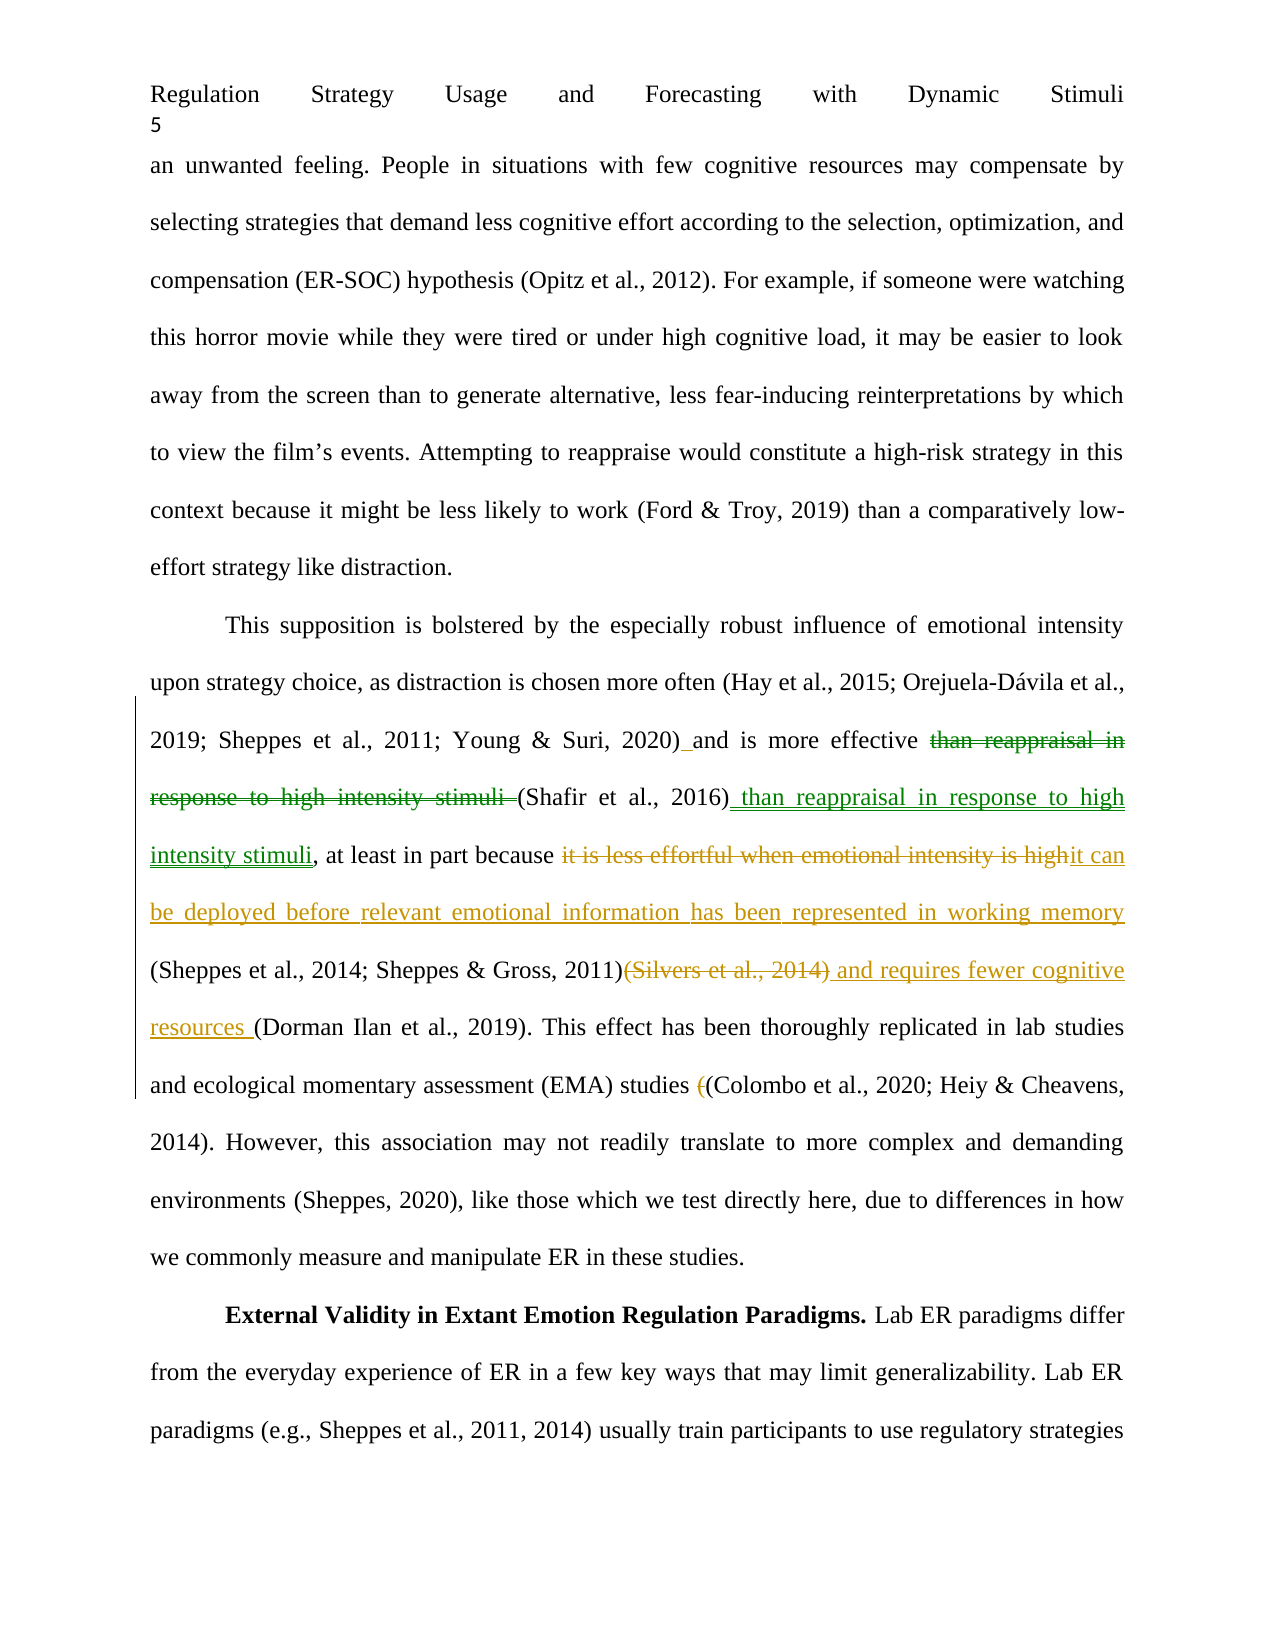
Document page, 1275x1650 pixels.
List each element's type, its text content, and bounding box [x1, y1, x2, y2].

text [150, 150, 1125, 581]
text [150, 1300, 1125, 1444]
text This supposition is bolstered by the especially robust influence of emotional intensity upon strategy choice, as distraction is chosen more often (Hay et al., 2015; Orejuela-Dávila et al., 2019; Sheppes et al., 2011; Young & Suri, 2020)and is more effective (Shafir et al., 2016), at least in part because (Sheppes et al., 2014; Sheppes & Gross, 2011)(Dorman Ilan et al., 2019). This effect has been thoroughly replicated in lab studies and ecological momentary assessment (EMA) studies (Colombo et al., 2020; Heiy & Cheavens, 2014). However, this association may not readily translate to more complex and demanding environments (Sheppes, 2020), like those which we test directly here, due to differences in how we commonly measure and manipulate ER in these studies. [150, 610, 1125, 922]
text This supposition is bolstered by the especially robust influence of emotional intensity upon strategy choice, as distraction is chosen more often (Hay et al., 2015; Orejuela-Dávila et al., 2019; Sheppes et al., 2011; Young & Suri, 2020)and is more effective (Shafir et al., 2016), at least in part because (Sheppes et al., 2014; Sheppes & Gross, 2011)(Dorman Ilan et al., 2019). This effect has been thoroughly replicated in lab studies and ecological momentary assessment (EMA) studies (Colombo et al., 2020; Heiy & Cheavens, 2014). However, this association may not readily translate to more complex and demanding environments (Sheppes, 2020), like those which we test directly here, due to differences in how we commonly measure and manipulate ER in these studies. [150, 923, 1125, 1271]
